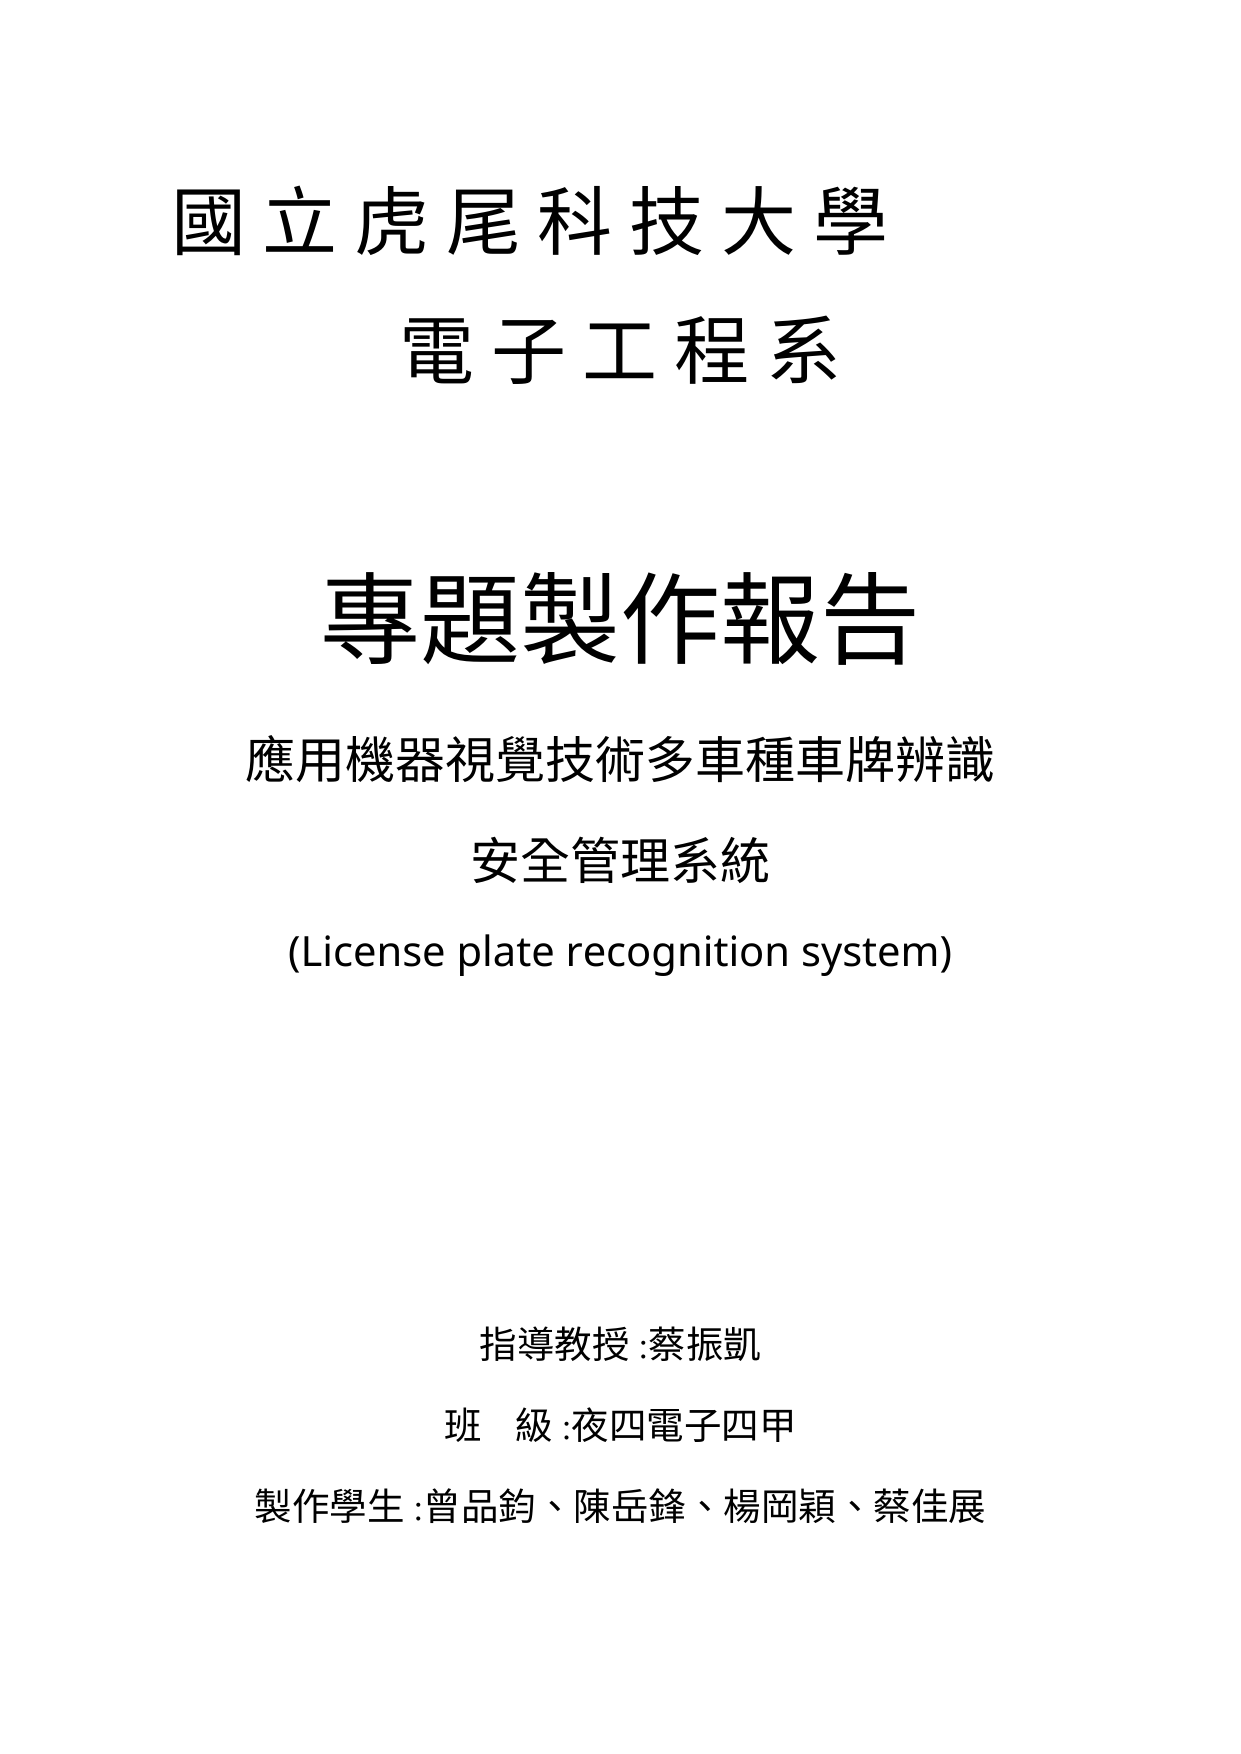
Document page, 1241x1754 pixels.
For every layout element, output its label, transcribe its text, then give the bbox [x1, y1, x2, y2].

text 指導教授 蔡振凱 [171, 1315, 1069, 1370]
text 應用機器視覺技術多車種車牌辨識 [171, 721, 1069, 793]
text 班 級 夜四電子四甲 [171, 1396, 1069, 1450]
text 製作學生 曾品鈞、陳岳鋒、楊岡穎、蔡佳展 [171, 1476, 1069, 1531]
text 專題製作報告 [171, 541, 1069, 685]
text 電 子 工 程 系 [171, 292, 1069, 401]
text (License plate recognition system) [171, 921, 1069, 978]
text 國 立 虎 尾 科 技 大 學 [171, 162, 1069, 271]
text 安全管理系統 [171, 821, 1069, 893]
